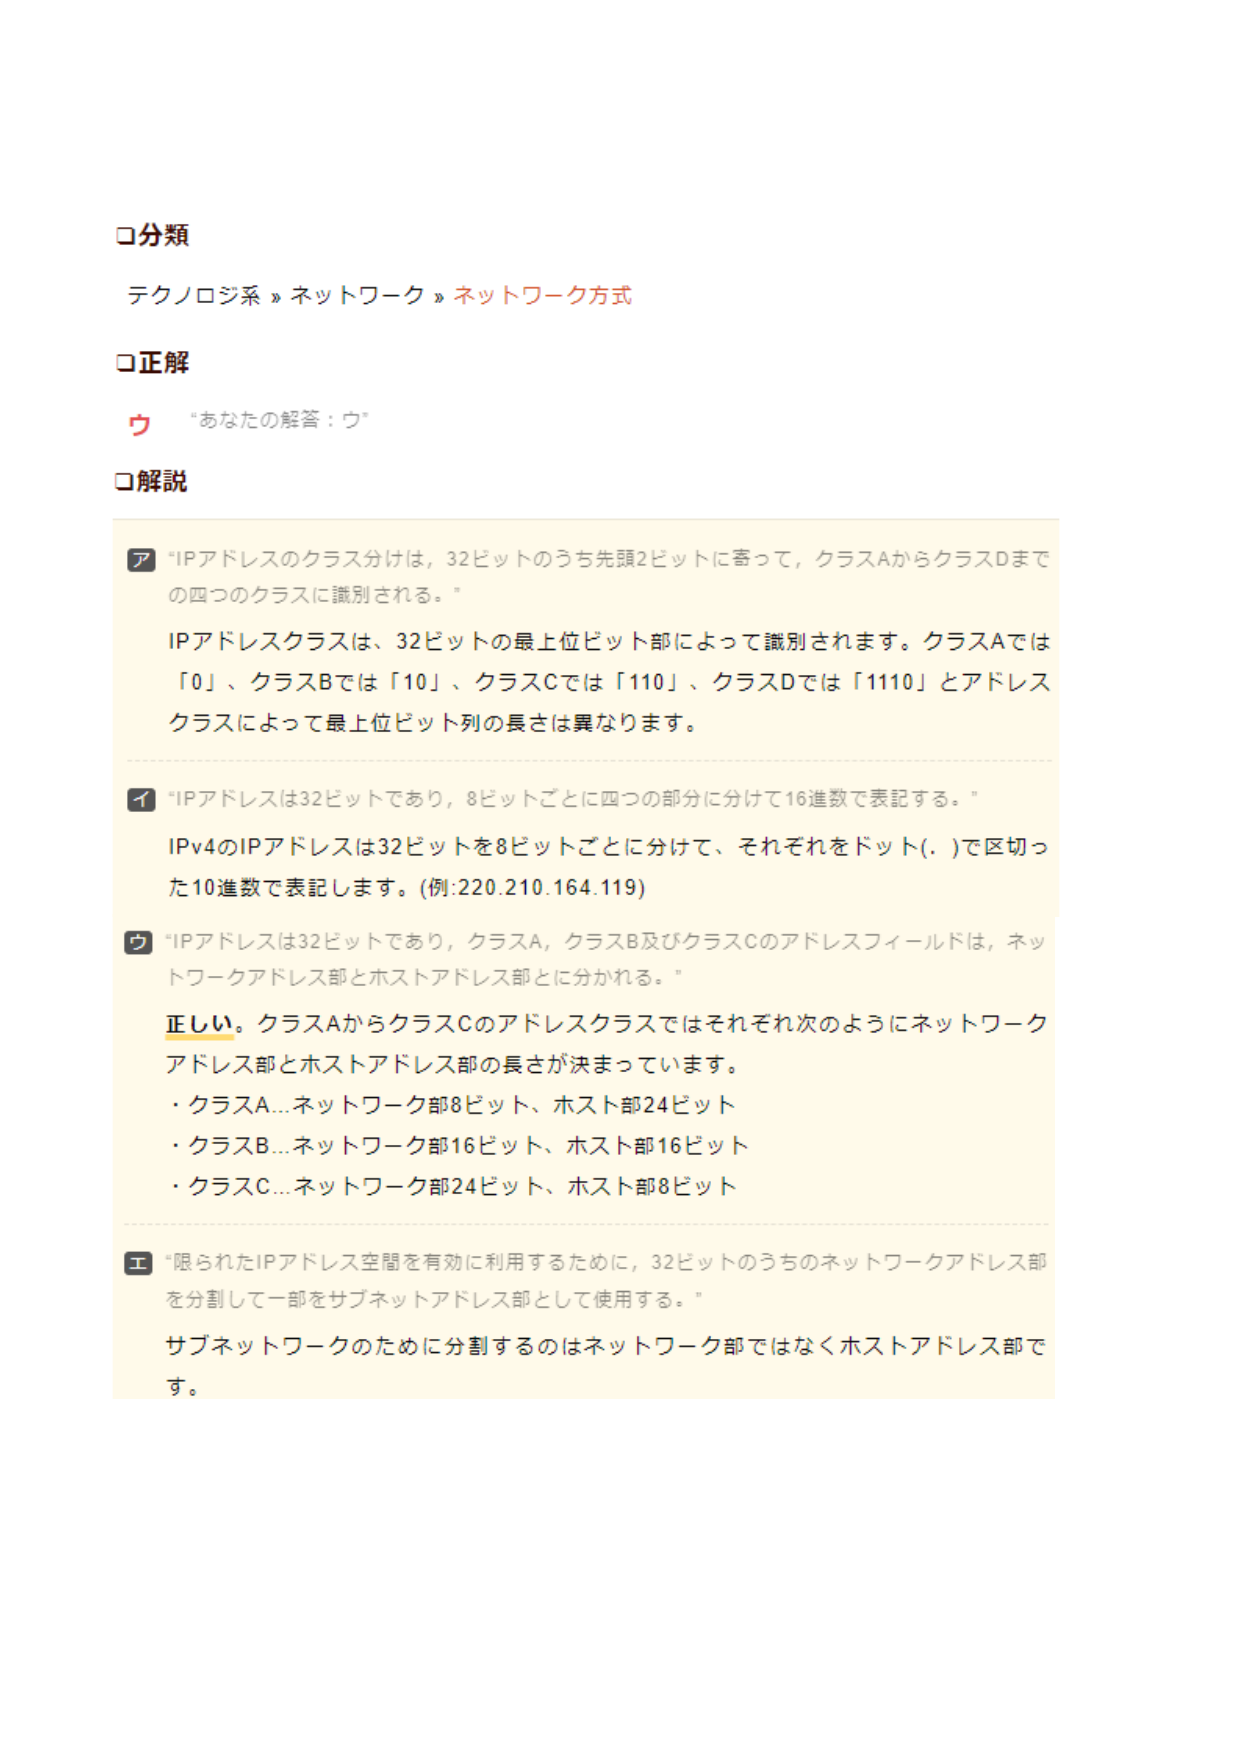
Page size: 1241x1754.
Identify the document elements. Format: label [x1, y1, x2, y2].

picture [112, 202, 771, 452]
picture [112, 464, 1060, 1399]
